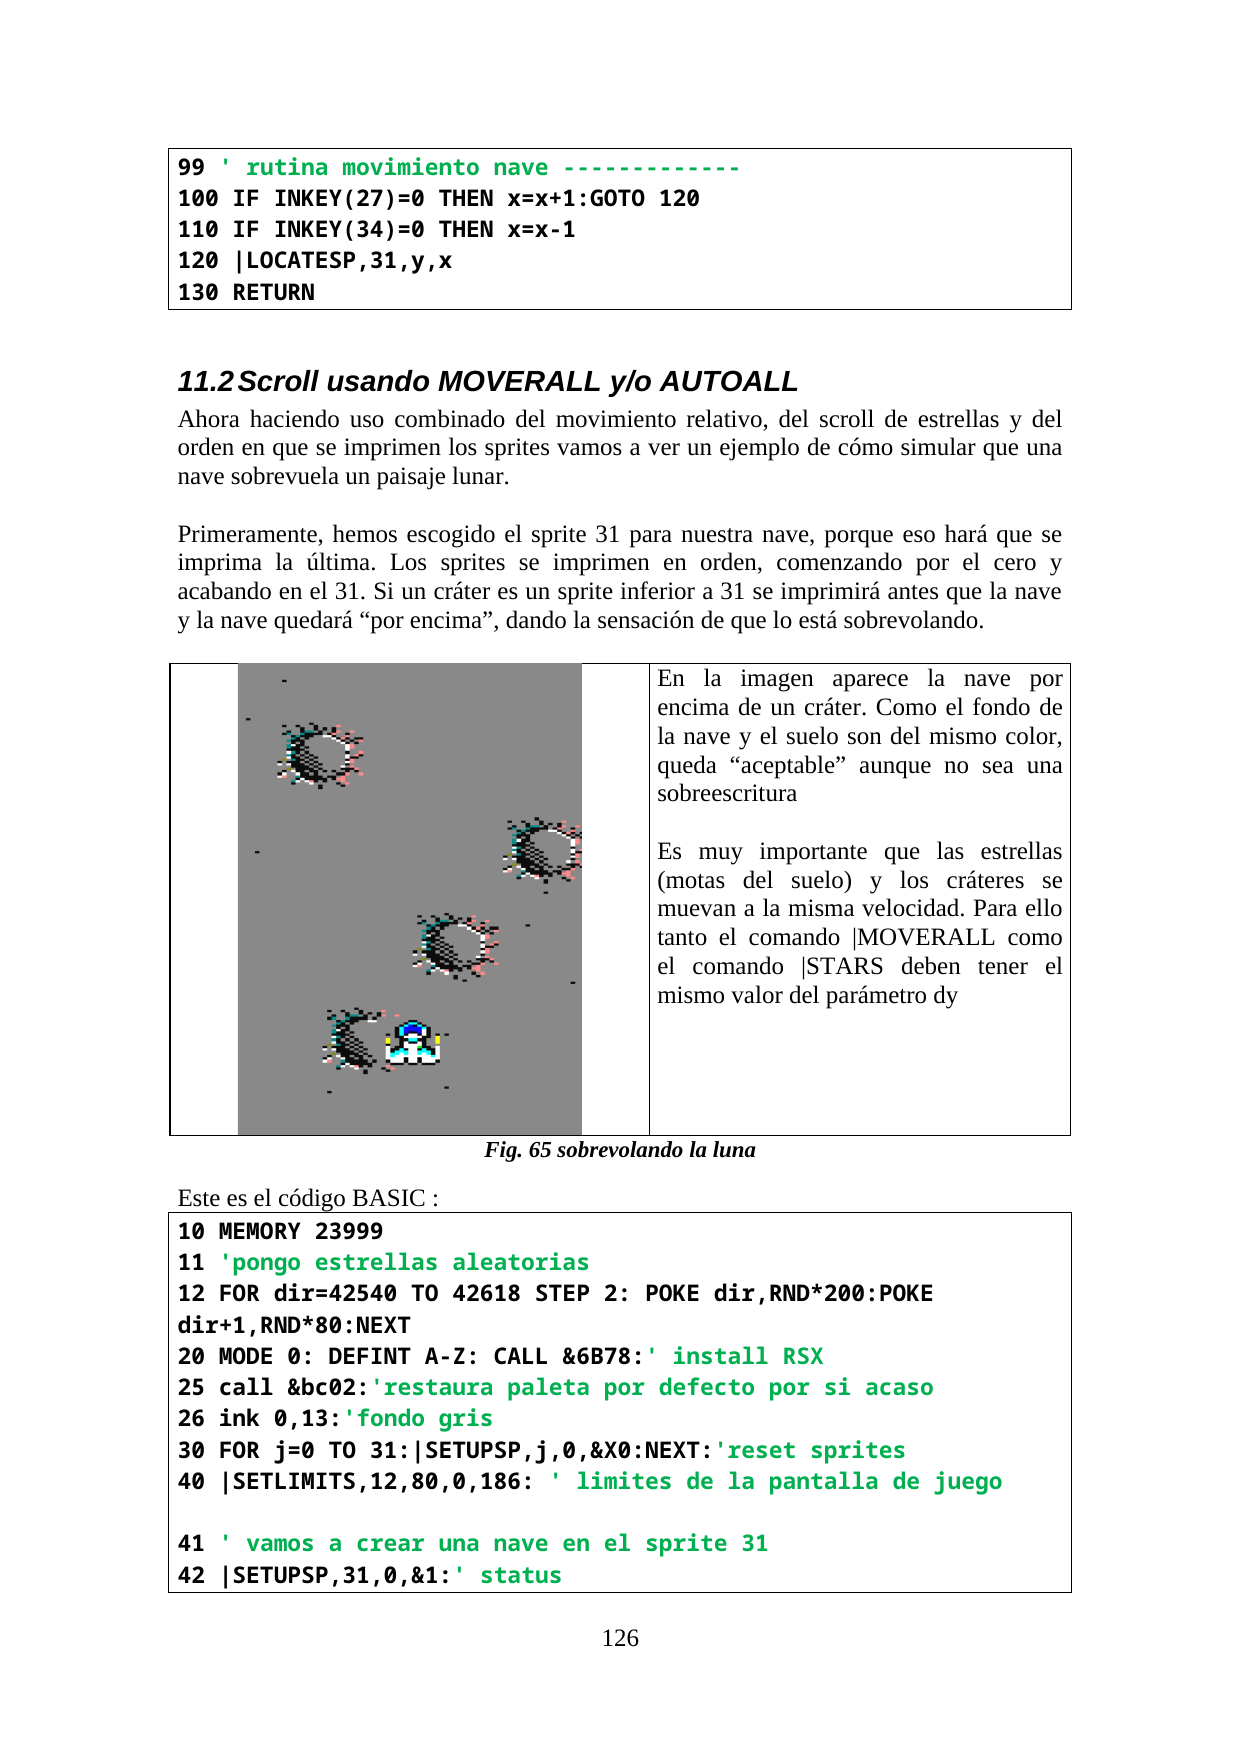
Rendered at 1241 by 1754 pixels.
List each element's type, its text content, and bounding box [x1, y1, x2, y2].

picture [237, 663, 582, 1135]
text 120 |LOCATESP,31,y,x [177, 244, 1063, 273]
text Este es el código BASIC : [177, 1183, 1063, 1212]
text Primeramente, hemos escogido el sprite 31 para nuestra nave, porque eso hará que se imprima la última. Los sprites se imprimen en orden, comenzando por el cero y acabando en el 31. Si un cráter es un sprite inferior a 31 se imprimirá antes que la nave y la nave quedará “por encima”, dando la sensación de que lo está sobrevolando. [177, 519, 1063, 634]
text 10 MEMORY 23999 [169, 1213, 1071, 1246]
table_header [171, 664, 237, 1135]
text 40 |SETLIMITS,12,80,0,186: ' limites de la pantalla de juego [177, 1465, 1063, 1496]
text 99 ' rutina movimiento nave ------------- [169, 149, 1071, 182]
text 20 MODE 0: DEFINT A-Z: CALL &6B78:' install RSX [177, 1340, 1063, 1371]
text 100 IF INKEY(27)=0 THEN x=x+1:GOTO 120 [177, 182, 1063, 213]
text 30 FOR j=0 TO 31:|SETUPSP,j,0,&X0:NEXT:'reset sprites [177, 1433, 1063, 1465]
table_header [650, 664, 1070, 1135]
text Fig. 65 sobrevolando la luna [177, 1136, 1063, 1162]
subtitle Scroll usando MOVERALL y/o AUTOALL [177, 364, 1063, 397]
text 42 |SETUPSP,31,0,&1:' status [169, 1555, 1071, 1592]
text 11 'pongo estrellas aleatorias [177, 1246, 1063, 1277]
text 25 call &bc02:'restaura paleta por defecto por si acaso [177, 1371, 1063, 1402]
text 41 ' vamos a crear una nave en el sprite 31 [177, 1527, 1063, 1555]
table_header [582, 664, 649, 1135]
text 12 FOR dir=42540 TO 42618 STEP 2: POKE dir,RND*200:POKE dir+1,RND*80:NEXT [177, 1277, 1063, 1340]
text 130 RETURN [169, 273, 1071, 309]
text Ahora haciendo uso combinado del movimiento relativo, del scroll de estrellas y del orden en que se imprimen los sprites vamos a ver un ejemplo de cómo simular que una nave sobrevuela un paisaje lunar. [177, 404, 1063, 490]
text 110 IF INKEY(34)=0 THEN x=x-1 [177, 213, 1063, 244]
text 26 ink 0,13:'fondo gris [177, 1402, 1063, 1433]
